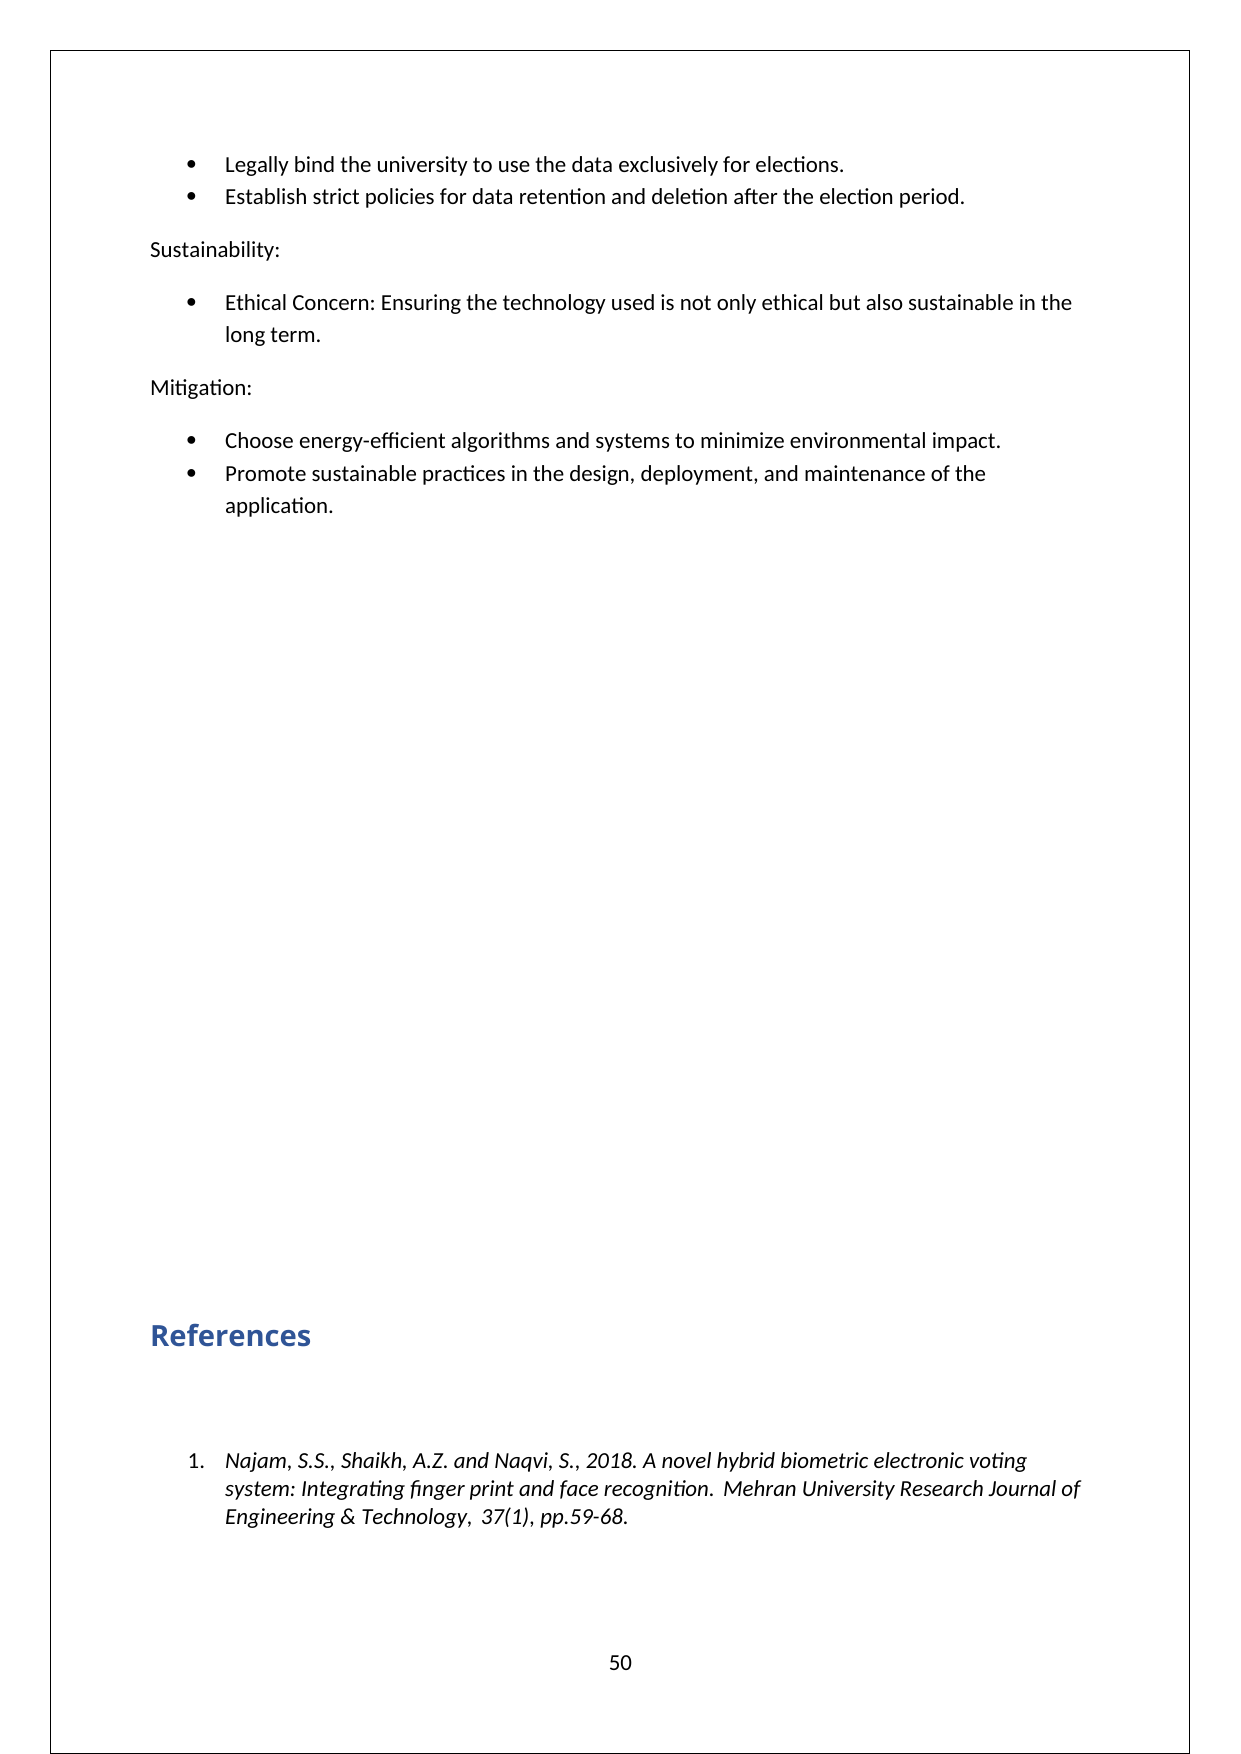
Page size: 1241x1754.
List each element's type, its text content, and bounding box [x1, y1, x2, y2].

list Establish strict policies for data retention and deletion after the election period. [187, 182, 1090, 210]
list Choose energy-efficient algorithms and systems to minimize environmental impact. [187, 426, 1090, 454]
text Mitigation: [150, 373, 1090, 401]
list Legally bind the university to use the data exclusively for elections. [187, 150, 1090, 178]
subtitle References [150, 1315, 1090, 1355]
text Sustainability: [150, 235, 1090, 263]
list Najam, S.S., Shaikh, A.Z. and Naqvi, S., 2018. A novel hybrid biometric electronic voting system: Integrating finger print and face recognition. Mehran University Research Journal of Engineering & Technology, 37(1), pp.59-68. [187, 1446, 1090, 1530]
list Promote sustainable practices in the design, deployment, and maintenance of the application. [187, 459, 1090, 519]
list Ethical Concern: Ensuring the technology used is not only ethical but also sustainable in the long term. [187, 288, 1090, 348]
